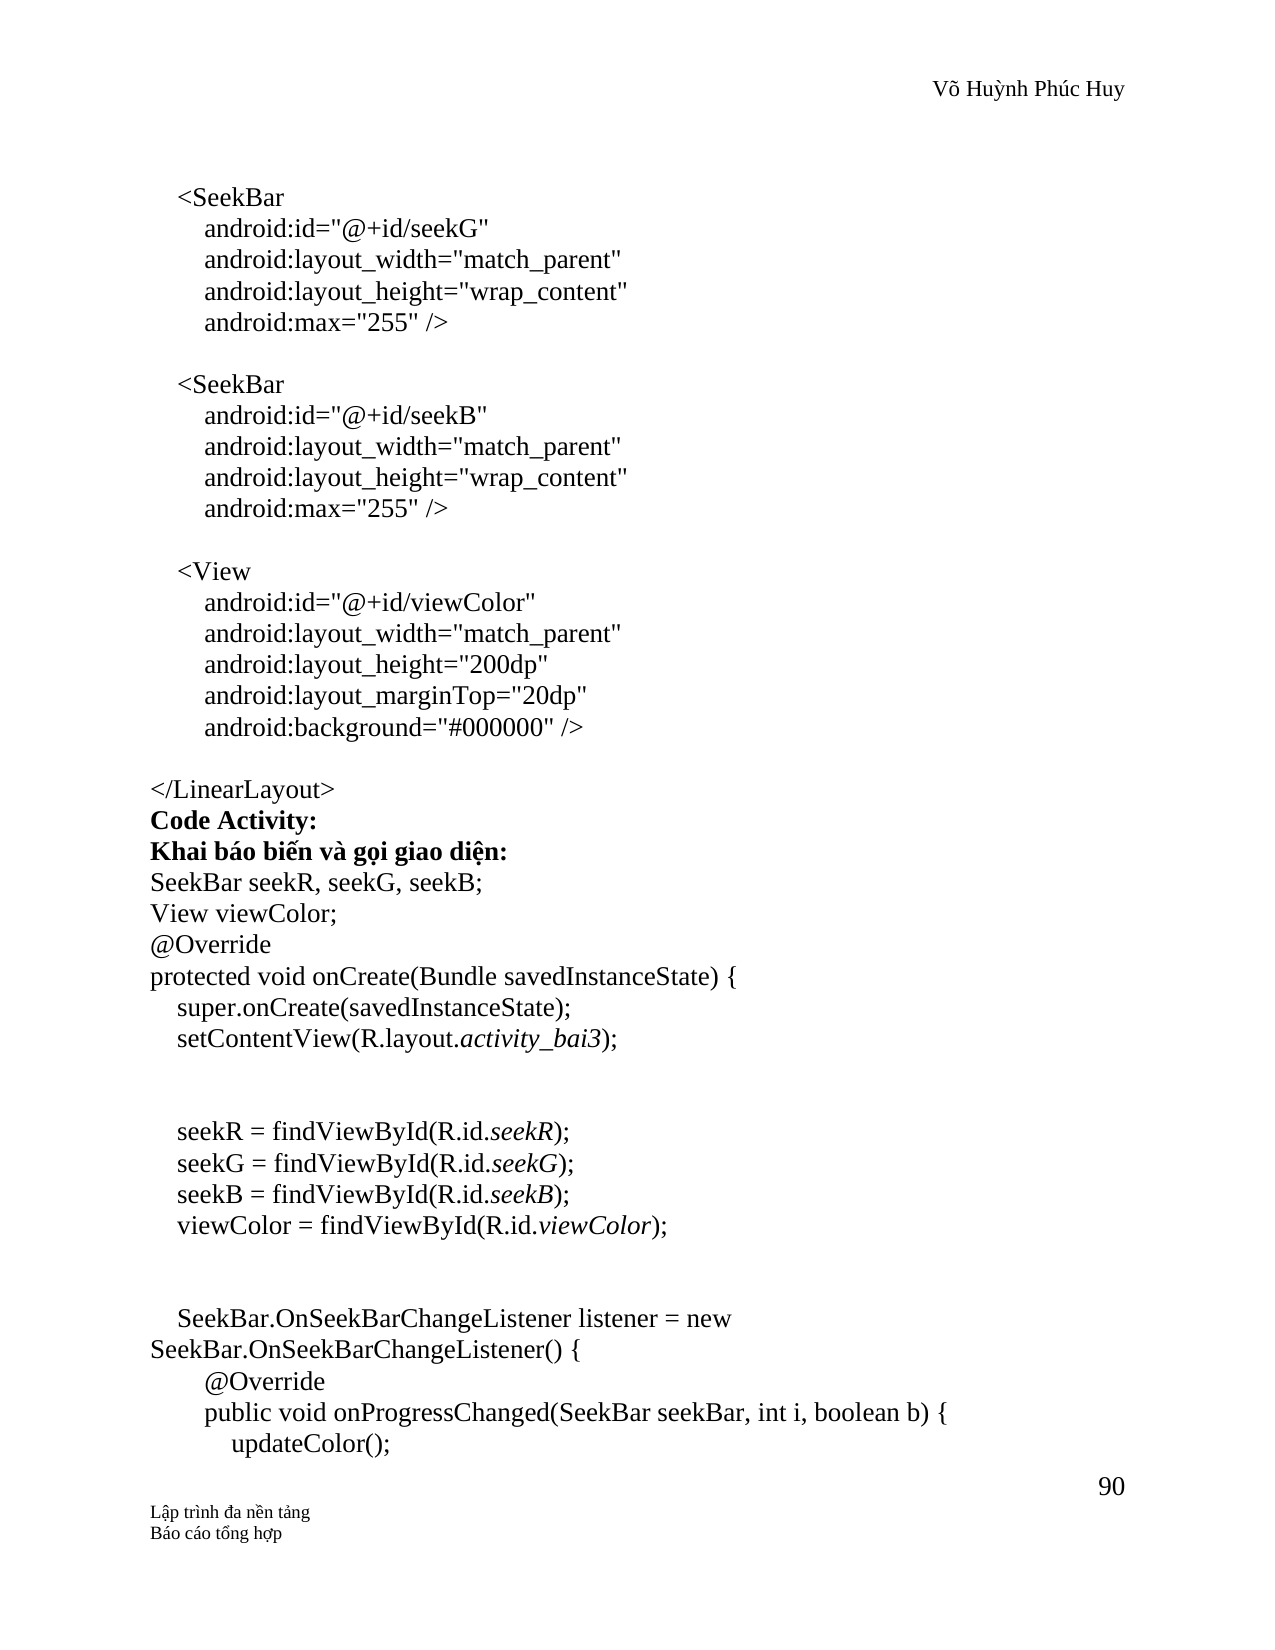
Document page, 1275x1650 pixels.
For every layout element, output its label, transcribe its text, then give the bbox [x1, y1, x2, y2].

text Code Activity: [150, 804, 1125, 835]
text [150, 150, 1125, 804]
text Khai báo biến và gọi giao diện: [150, 835, 1125, 866]
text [150, 866, 1125, 1458]
